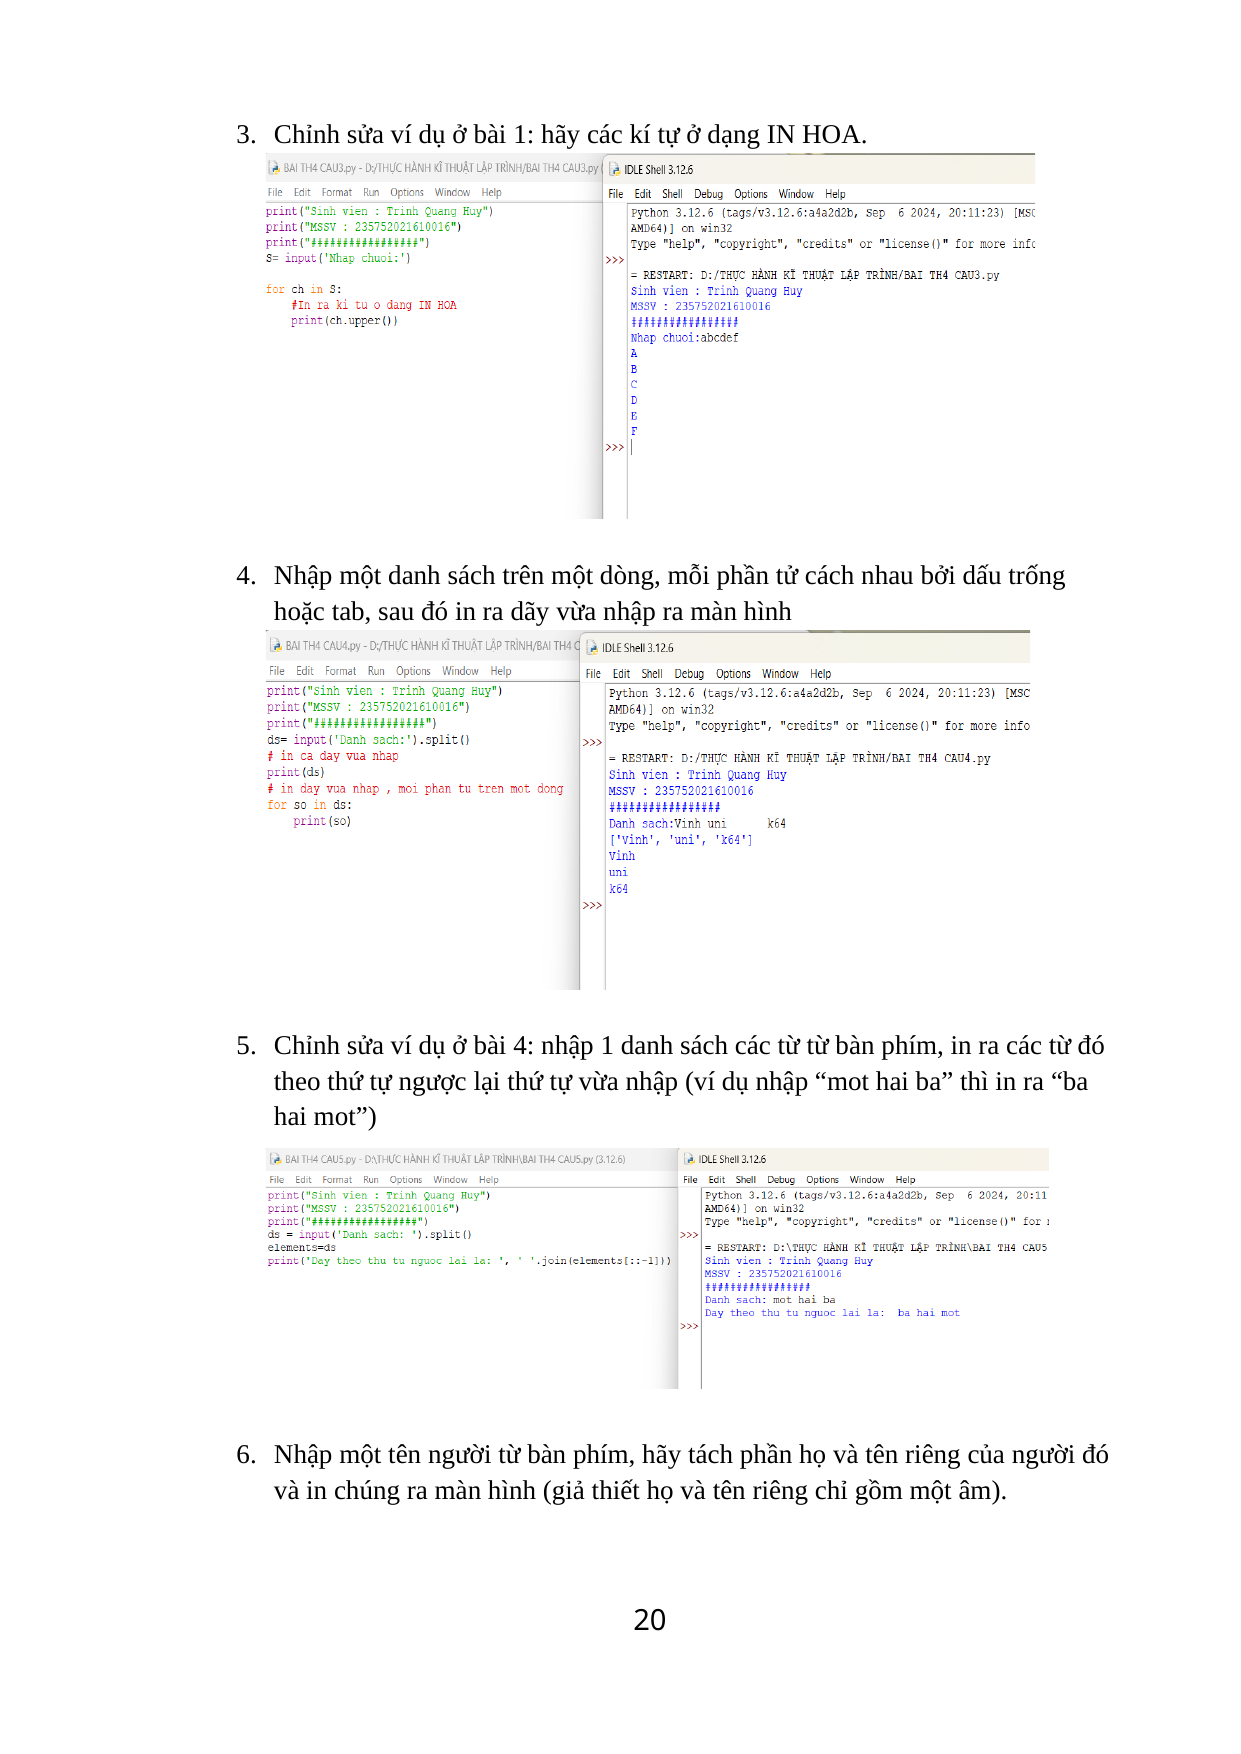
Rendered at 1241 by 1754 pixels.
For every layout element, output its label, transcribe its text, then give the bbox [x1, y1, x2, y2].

list Chỉnh sửa ví dụ ở bài 1: hãy các kí tự ở dạng IN HOA. [236, 118, 1122, 149]
list Nhập một danh sách trên một dòng, mỗi phần tử cách nhau bởi dấu trống hoặc tab, sau đó in ra dãy vừa nhập ra màn hình [236, 559, 1122, 626]
picture [265, 153, 1036, 519]
list Chỉnh sửa ví dụ ở bài 4: nhập 1 danh sách các từ từ bàn phím, in ra các từ đó theo thứ tự ngược lại thứ tự vừa nhập (ví dụ nhập “mot hai ba” thì in ra “ba hai mot”) [236, 1029, 1122, 1132]
list Nhập một tên người từ bàn phím, hãy tách phần họ và tên riêng của người đó và in chúng ra màn hình (giả thiết họ và tên riêng chỉ gồm một âm). [236, 1438, 1122, 1505]
picture [265, 1148, 1049, 1389]
picture [265, 630, 1031, 990]
